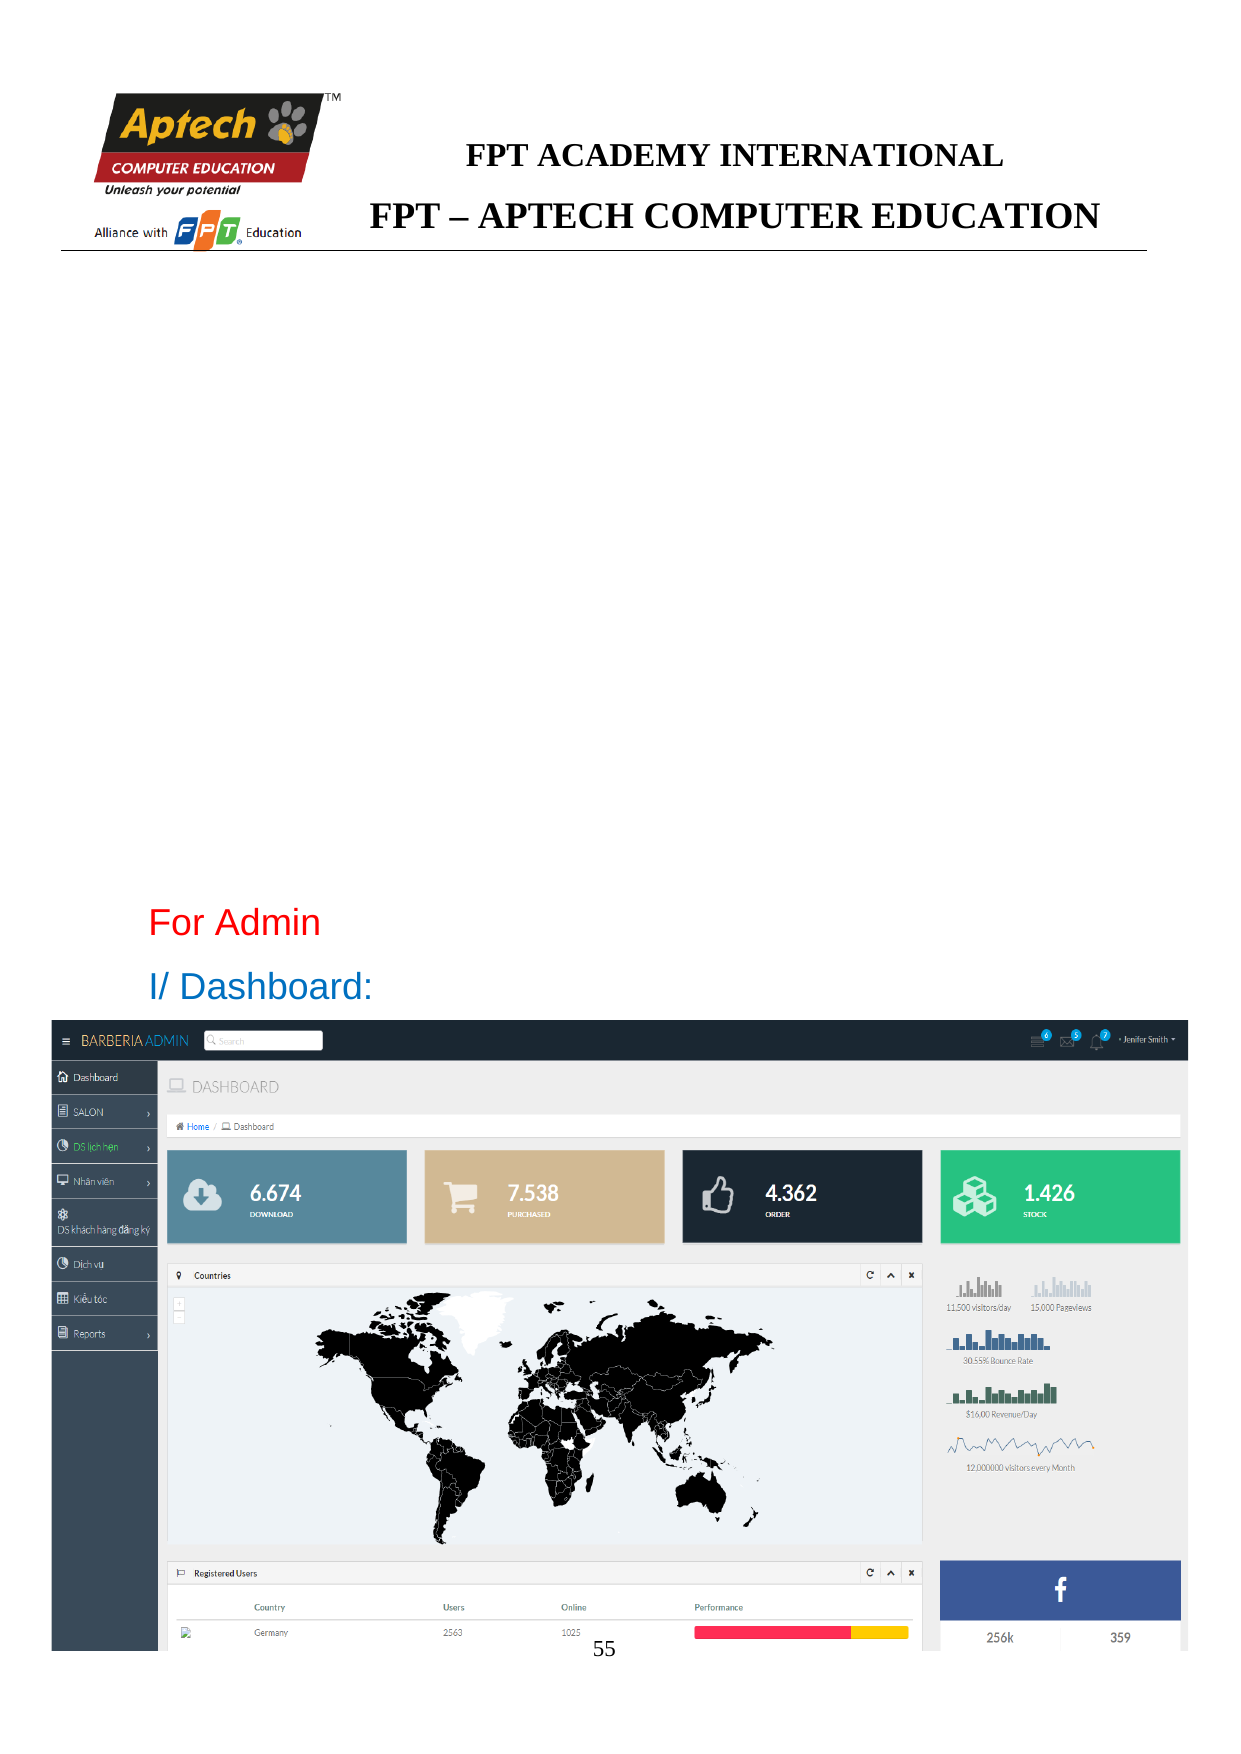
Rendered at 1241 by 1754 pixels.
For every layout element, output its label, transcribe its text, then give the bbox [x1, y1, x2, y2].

text For Admin I/ Dashboard: [148, 900, 1105, 1008]
picture [90, 86, 344, 250]
picture [51, 1020, 1189, 1651]
picture [90, 251, 344, 256]
